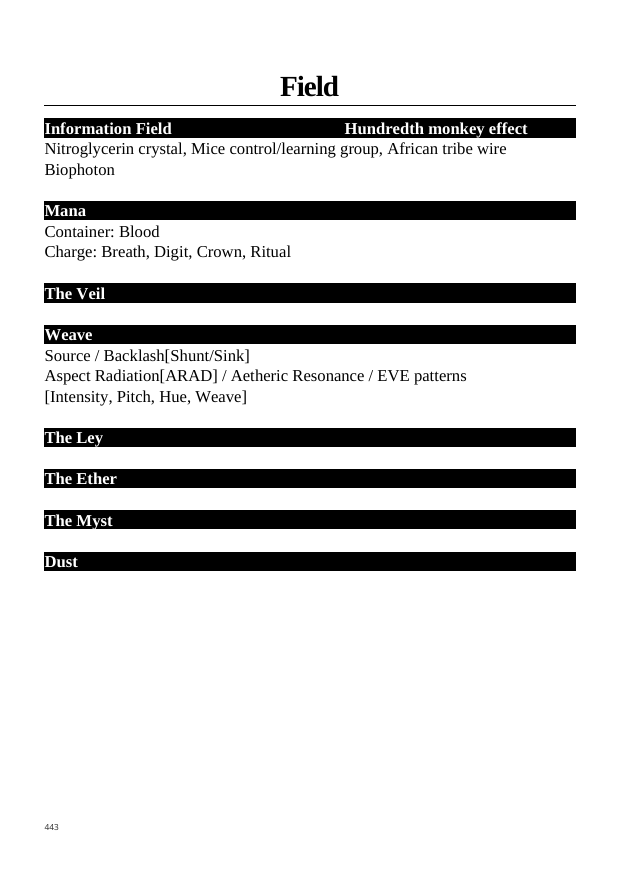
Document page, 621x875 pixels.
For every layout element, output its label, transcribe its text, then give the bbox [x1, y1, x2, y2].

text Container: Blood [44, 222, 576, 241]
subtitle Dust [44, 552, 576, 571]
subtitle Weave [44, 325, 576, 344]
text Aspect Radiation[ARAD] / Aetheric Resonance / EVE patterns [44, 366, 576, 385]
subtitle The Ley [44, 428, 576, 447]
subtitle Field [44, 69, 576, 105]
text [Intensity, Pitch, Hue, Weave] [44, 387, 576, 406]
subtitle The Myst [44, 510, 576, 529]
text Nitroglycerin crystal, Mice control/learning group, African tribe wire [44, 139, 576, 158]
text Charge: Breath, Digit, Crown, Ritual [44, 242, 576, 261]
subtitle Information Field Hundredth monkey effect [44, 118, 576, 138]
subtitle Mana [44, 201, 576, 220]
text Source / Backlash[Shunt/Sink] [44, 345, 576, 364]
subtitle The Veil [44, 283, 576, 303]
text Biophoton [44, 160, 576, 179]
subtitle The Ether [44, 469, 576, 488]
